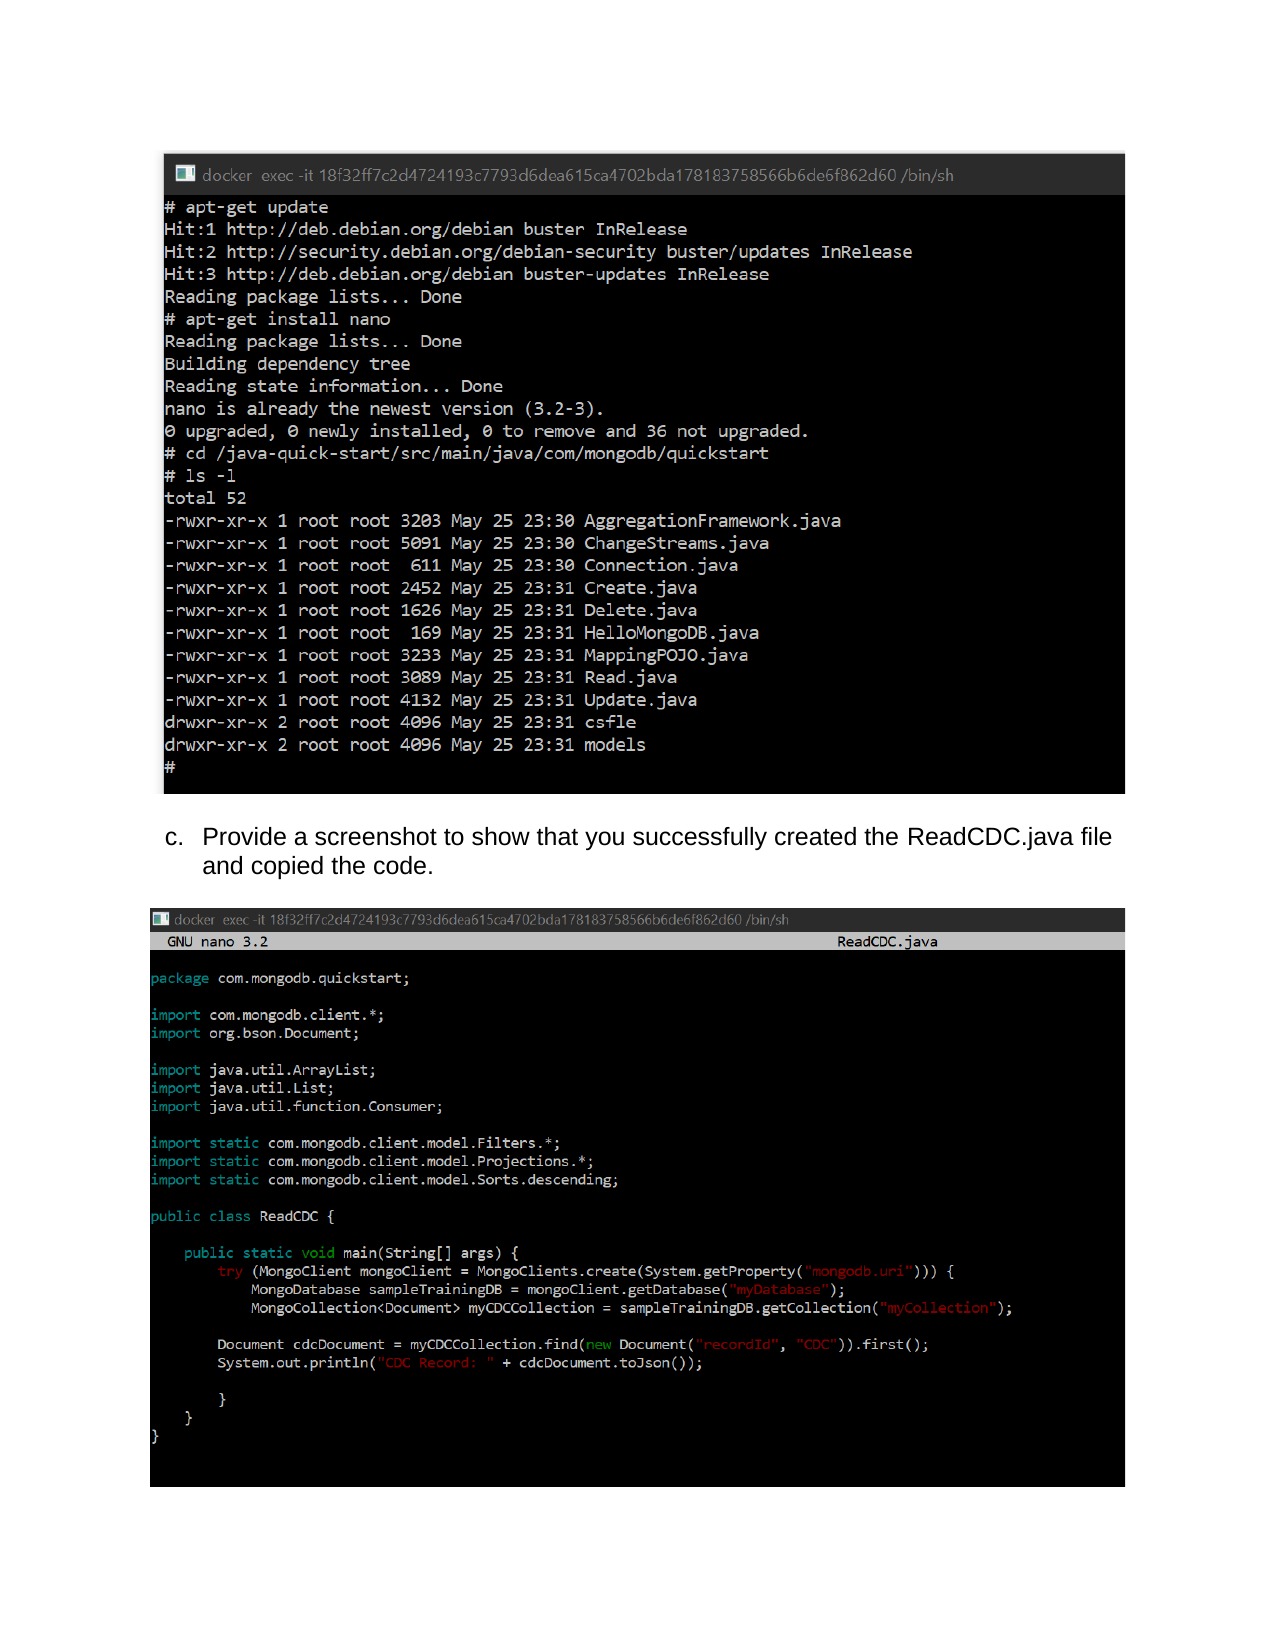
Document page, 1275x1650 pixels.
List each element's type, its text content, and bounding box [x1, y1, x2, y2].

picture [150, 150, 1125, 794]
picture [150, 908, 1125, 1487]
list Provide a screenshot to show that you successfully created the ReadCDC.java file and copied the code. [164, 822, 1125, 880]
